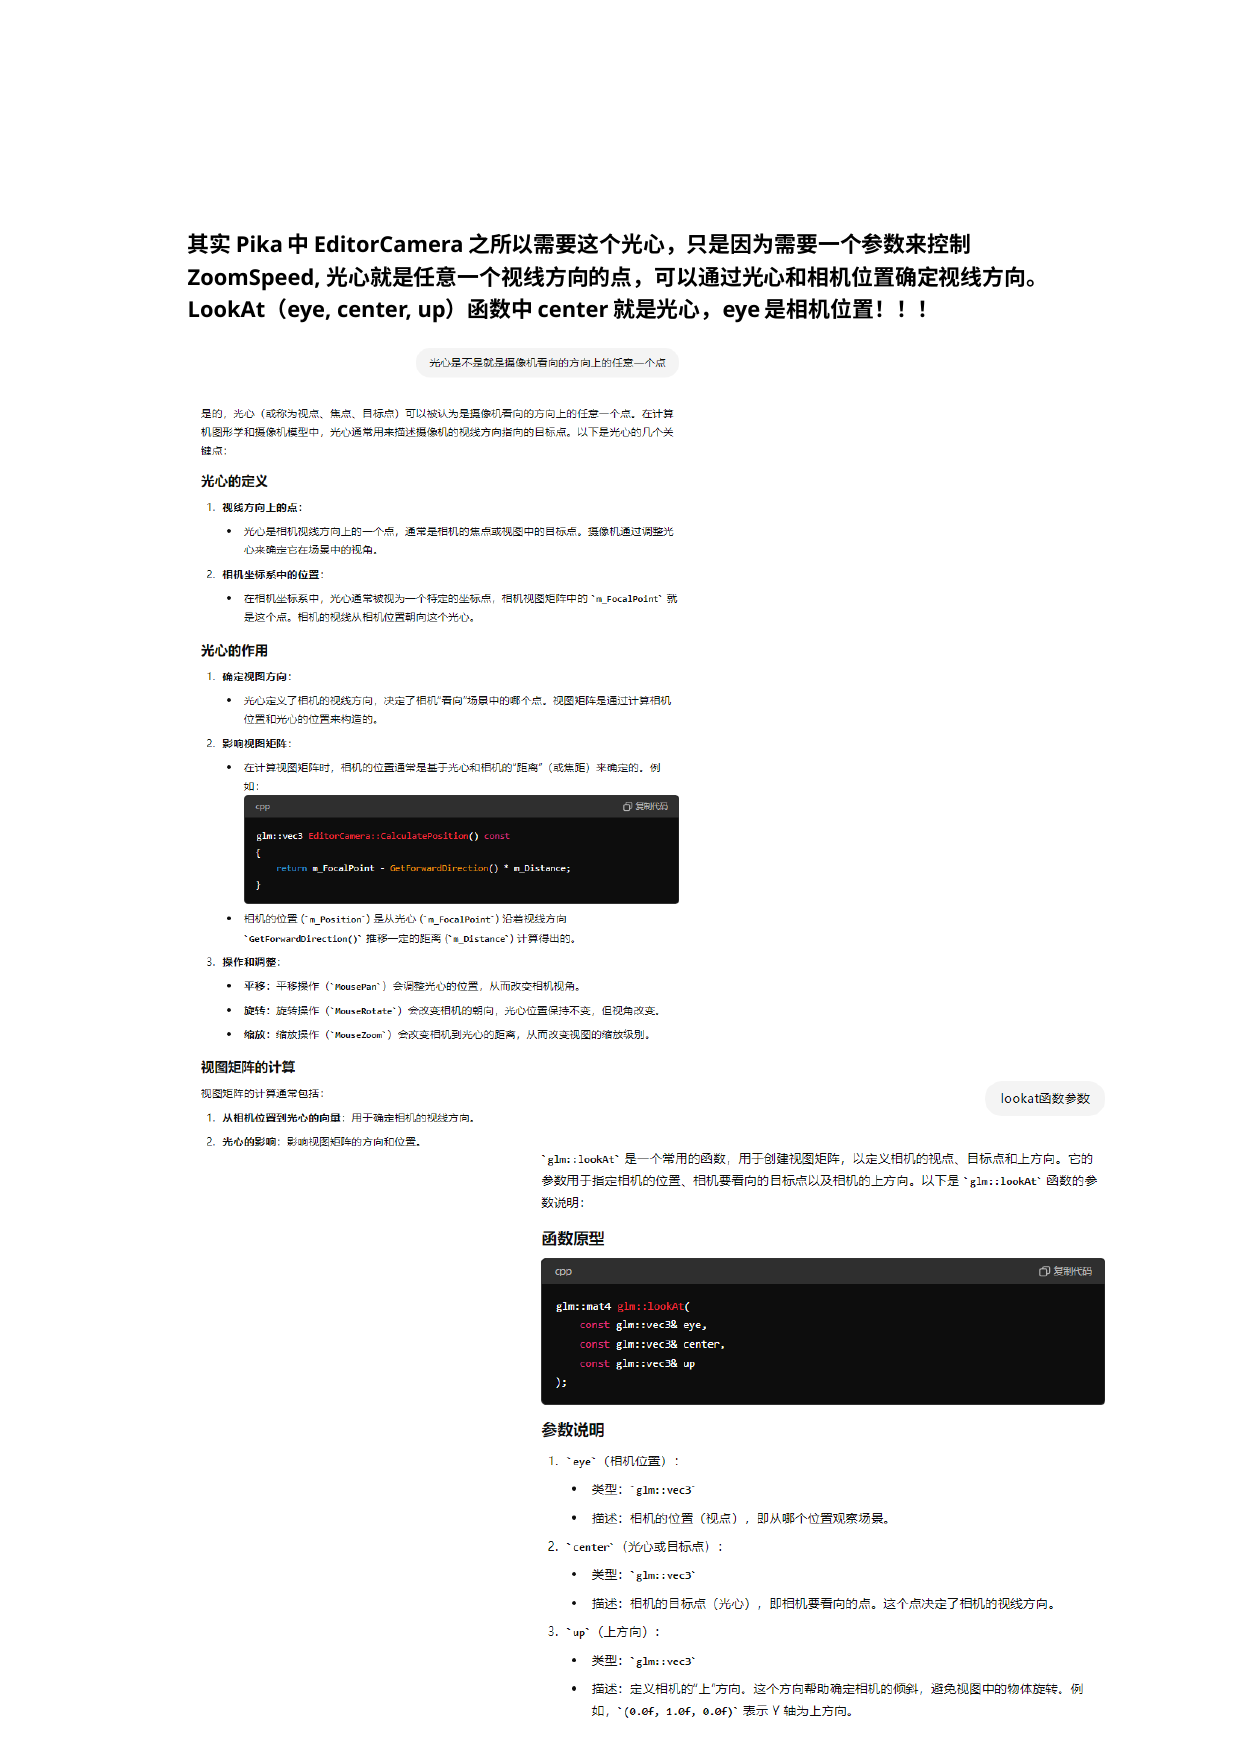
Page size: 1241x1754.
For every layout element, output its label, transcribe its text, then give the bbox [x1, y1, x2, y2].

text LookAt（eye, center, up）函数中center就是光心，eye是相机位置！！！ [187, 292, 1053, 324]
picture [187, 334, 1127, 1735]
text 其实Pika中EditorCamera之所以需要这个光心，只是因为需要一个参数来控制ZoomSpeed, 光心就是任意一个视线方向的点，可以通过光心和相机位置确定视线方向。 [187, 227, 1053, 292]
